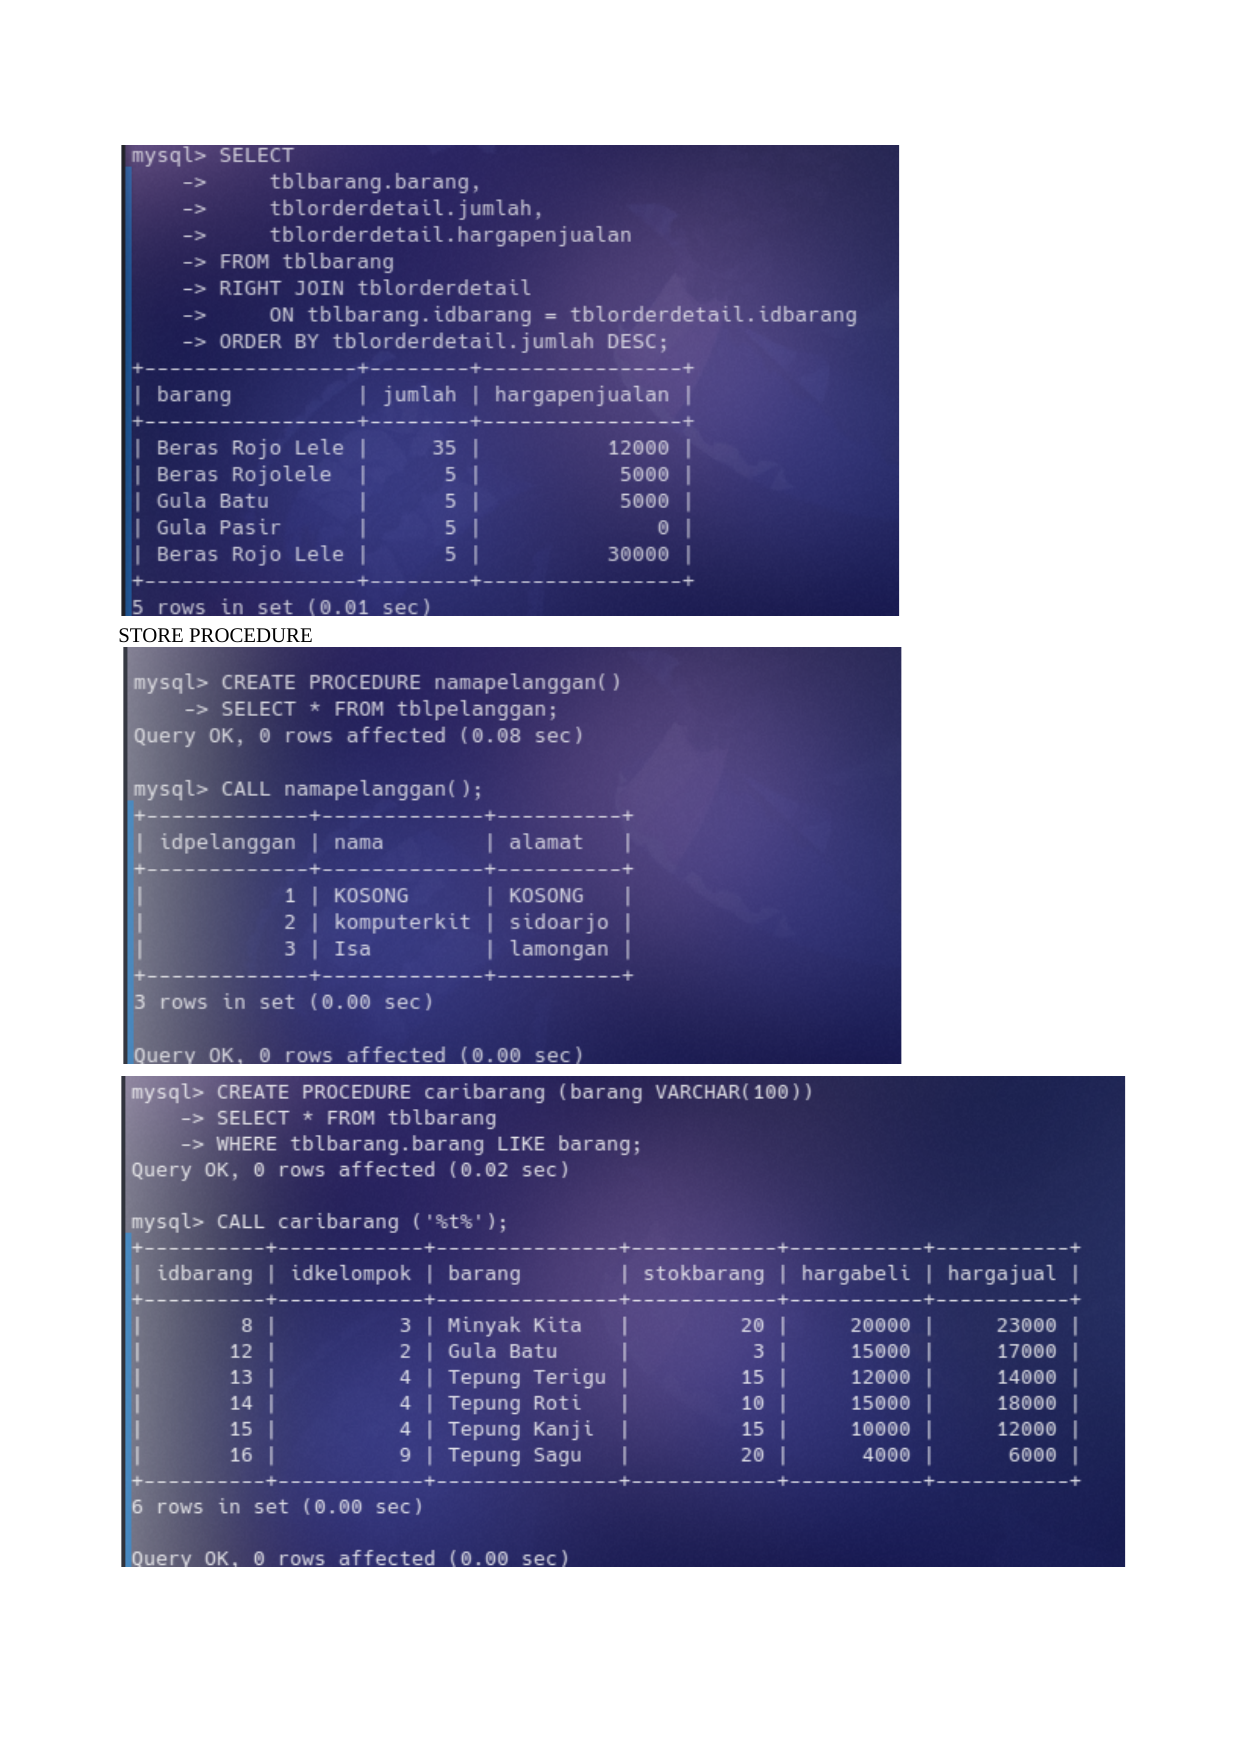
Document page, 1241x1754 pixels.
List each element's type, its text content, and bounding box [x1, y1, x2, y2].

text STORE PROCEDURE [118, 623, 1122, 647]
picture [121, 1076, 1126, 1567]
picture [121, 145, 900, 616]
picture [123, 647, 902, 1064]
